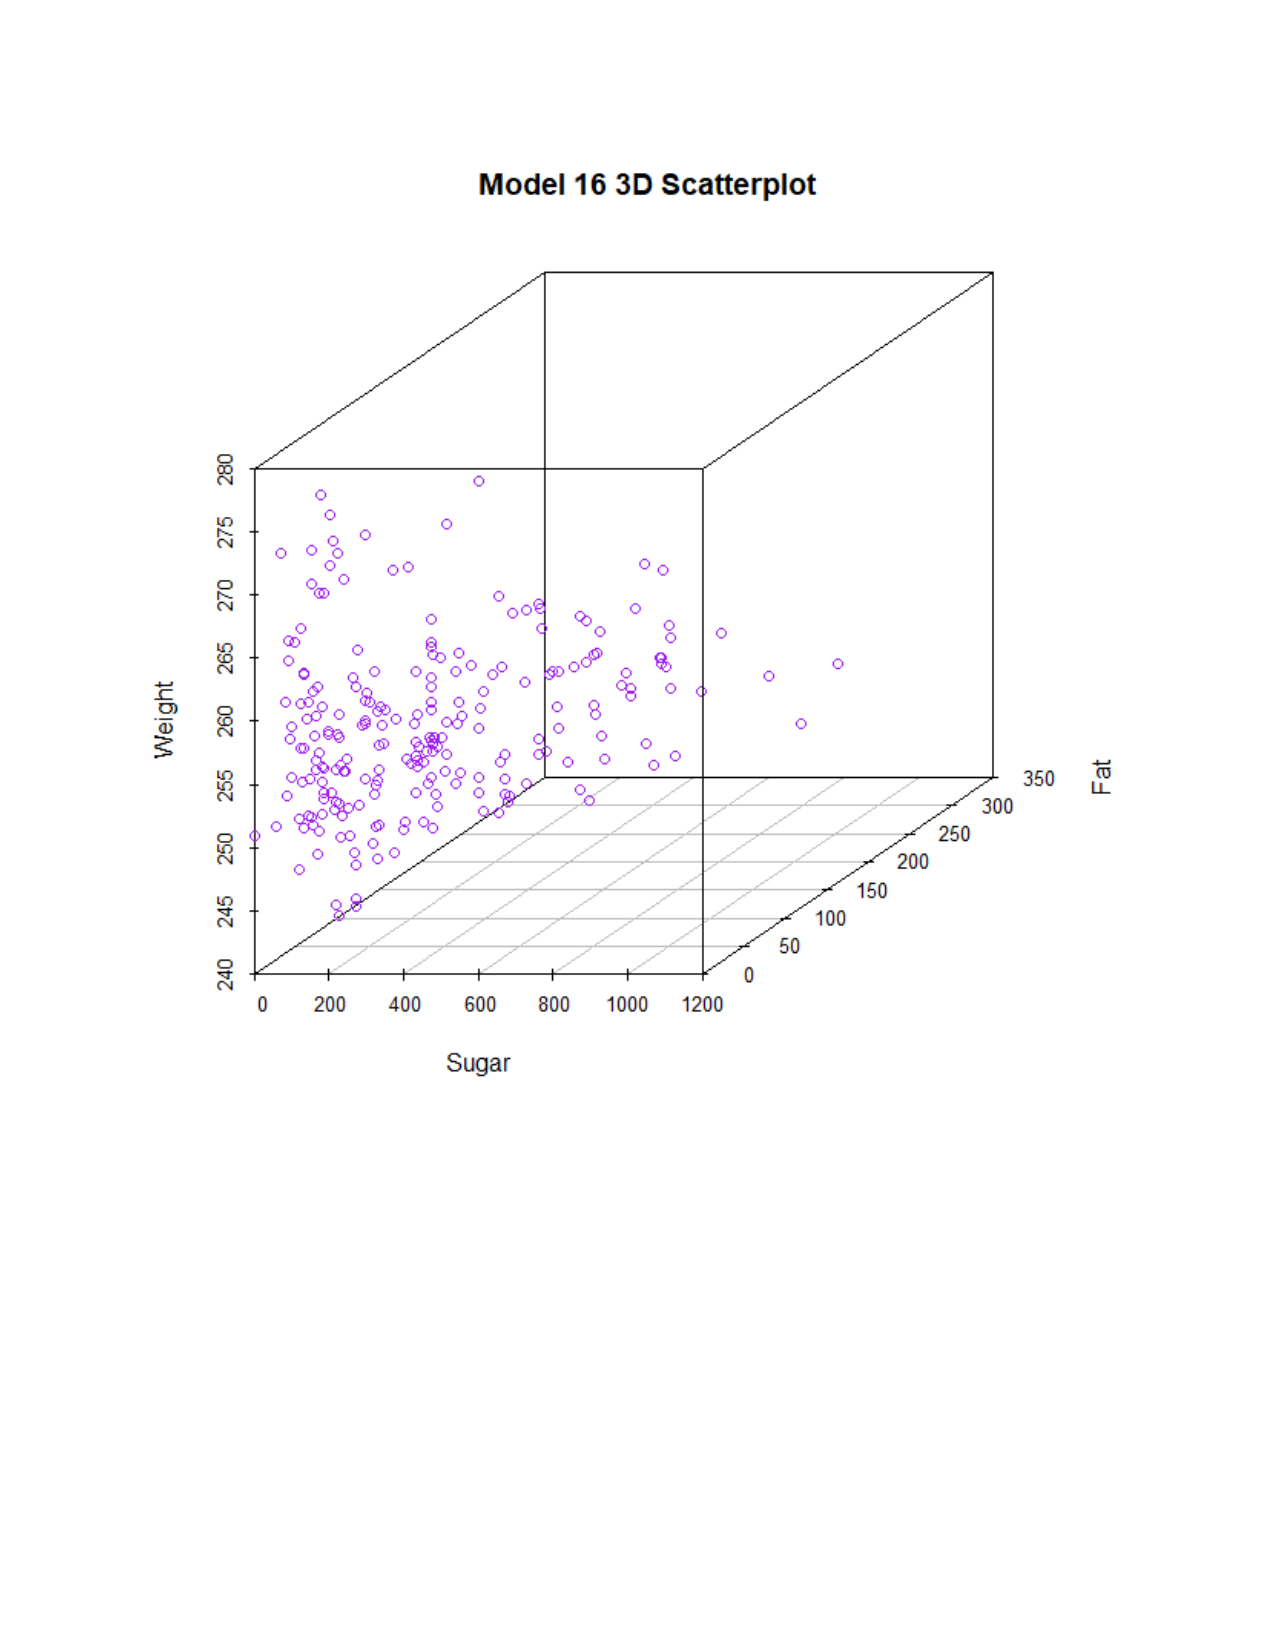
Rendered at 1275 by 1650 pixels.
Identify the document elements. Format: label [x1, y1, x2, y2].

picture [150, 150, 1125, 1081]
